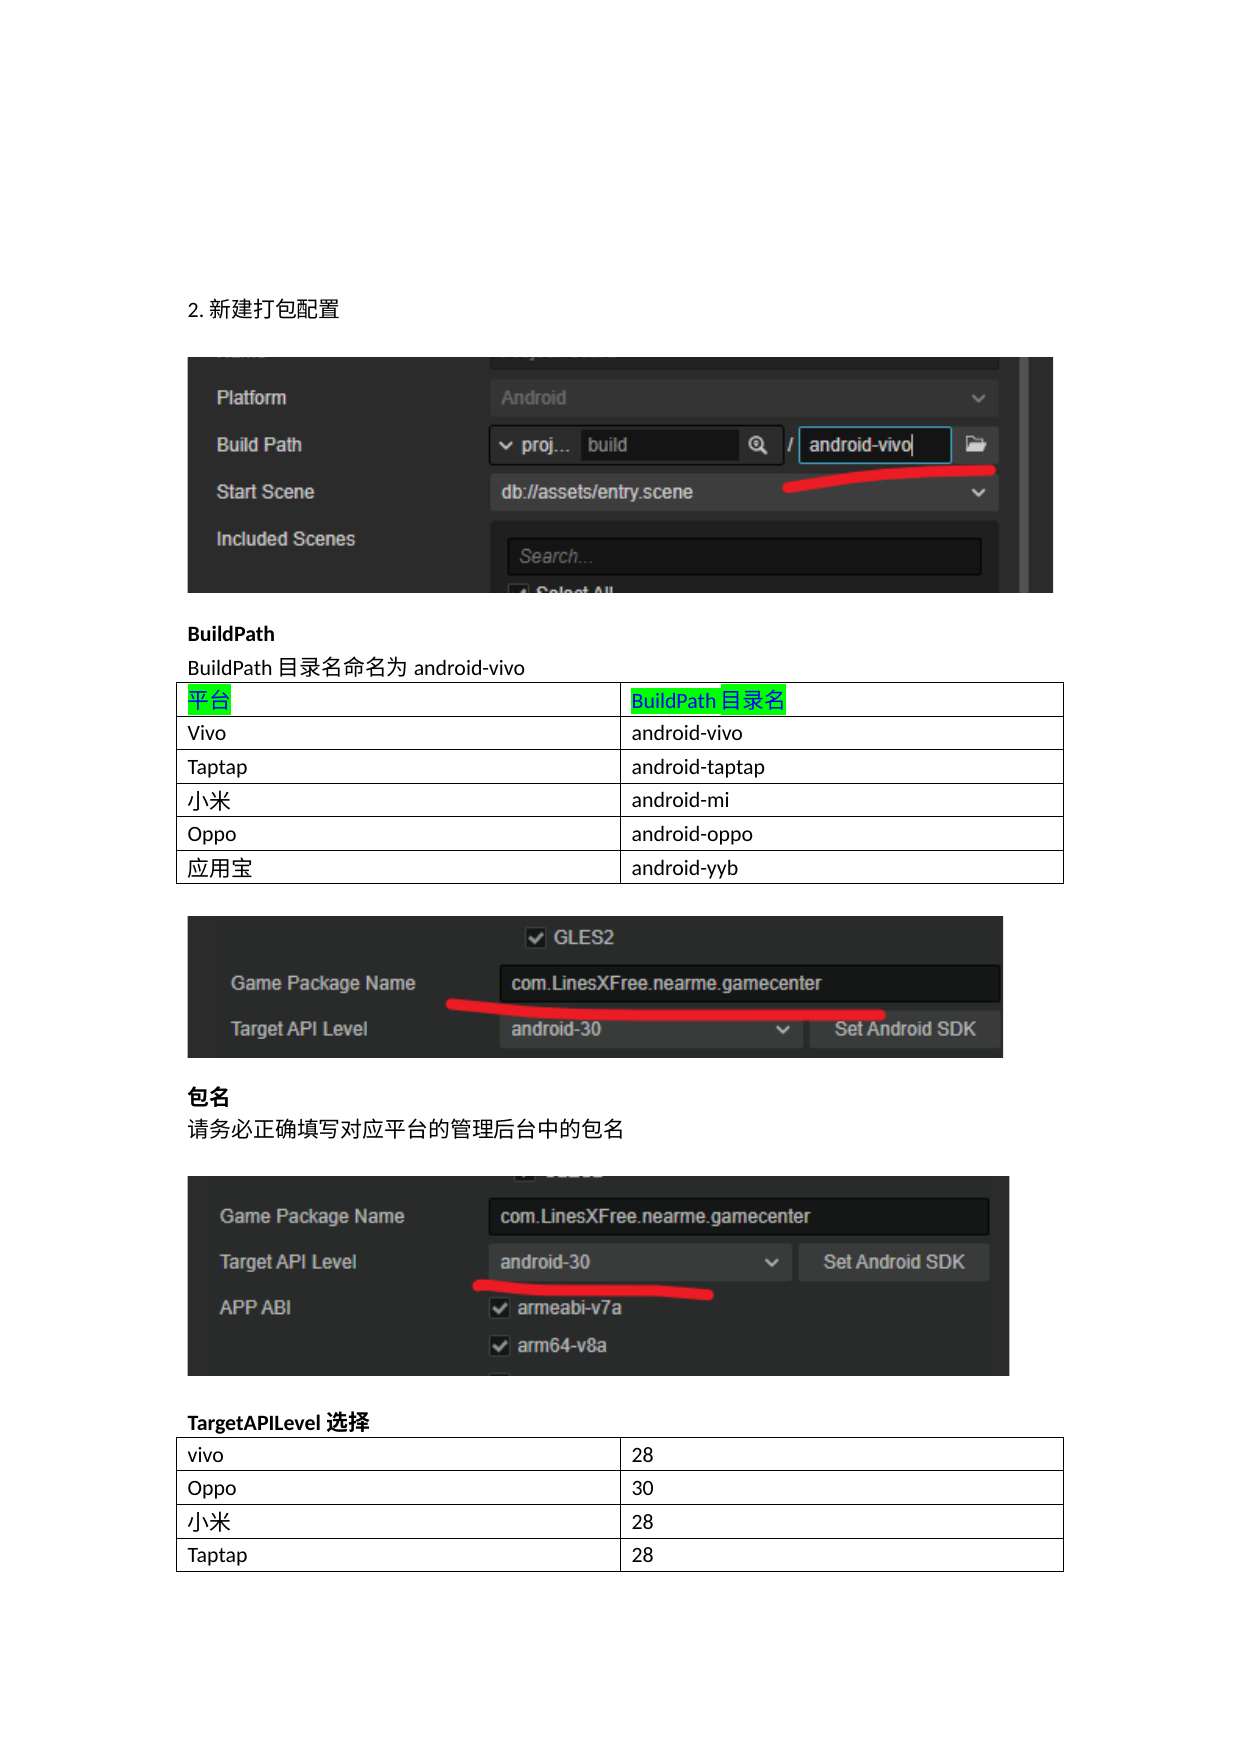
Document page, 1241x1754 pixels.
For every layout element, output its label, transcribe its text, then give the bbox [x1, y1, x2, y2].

text BuildPath 目录名命名为 android-vivo [187, 649, 1053, 682]
table_header 平台 [177, 683, 620, 716]
table_header vivo [177, 1438, 620, 1470]
table_cell 小米 [177, 784, 620, 816]
table_cell Vivo [177, 717, 620, 749]
table_cell android-mi [621, 784, 1063, 816]
text 包名 [187, 1079, 1053, 1112]
table_cell 小米 [177, 1505, 620, 1537]
picture [187, 1176, 1010, 1376]
table_header 28 [621, 1438, 1063, 1470]
table_cell Oppo [177, 1471, 620, 1504]
table_cell android-vivo [621, 717, 1063, 749]
text TargetAPILevel 选择 [187, 1404, 1053, 1437]
picture [187, 916, 1004, 1058]
text BuildPath [187, 617, 1053, 649]
table_cell 应用宝 [177, 851, 620, 883]
table_cell 28 [621, 1539, 1063, 1571]
list 新建打包配置 [187, 292, 1053, 324]
table_cell android-yyb [621, 851, 1063, 883]
table_cell 30 [621, 1471, 1063, 1504]
table_cell Taptap [177, 1539, 620, 1571]
table_cell android-taptap [621, 750, 1063, 783]
table_cell android-oppo [621, 817, 1063, 850]
text 请务必正确填写对应平台的管理后台中的包名 [187, 1112, 1053, 1144]
table_cell 28 [621, 1505, 1063, 1537]
table_header BuildPath目录名 [621, 683, 1063, 716]
table_cell Oppo [177, 817, 620, 850]
table_cell Taptap [177, 750, 620, 783]
picture [187, 357, 1054, 593]
